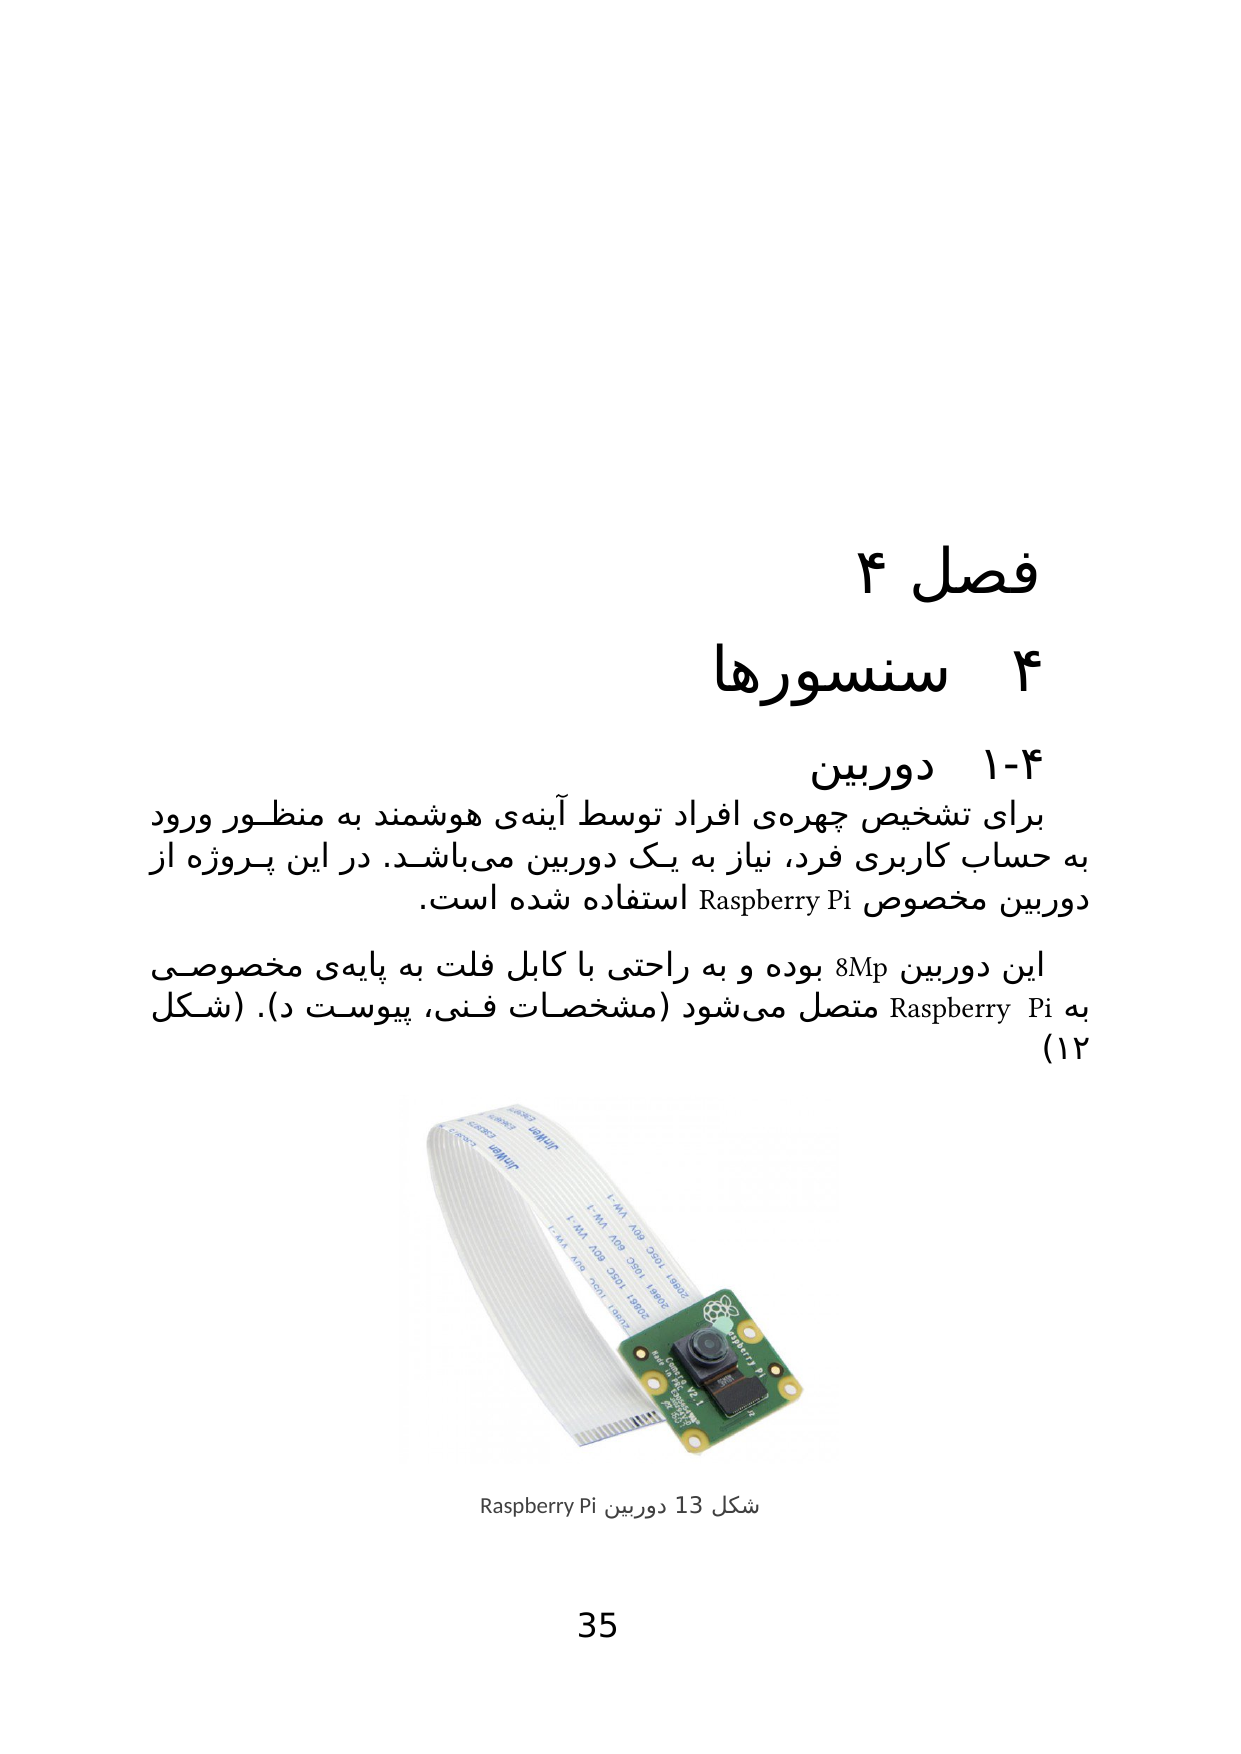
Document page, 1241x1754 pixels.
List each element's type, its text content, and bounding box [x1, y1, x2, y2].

subtitle ۴ سنسورها [150, 633, 1090, 706]
subtitle ۱-۴ دوربین [150, 737, 1090, 790]
text فصل ۴ [150, 536, 1090, 608]
text شکل 13 دوربین Raspberry Pi [150, 1492, 1090, 1520]
text این دوربین 8Mp بوده و به راحتی با کابل فلت به پایه‌ی مخصوصی به Raspberry Pi متصل می‌شود (مشخصات فنی، پیوست د). (شکل ۱۲) [150, 945, 1090, 1068]
text برای تشخیص چهره‌ی افراد توسط آینه‌ی هوشمند به منظور ورود به حساب کاربری فرد، نیاز به یک دوربین می‌باشد. در این پروژه از دوربین مخصوص Raspberry Pi استفاده شده است. [150, 794, 1090, 917]
picture [398, 1095, 839, 1464]
